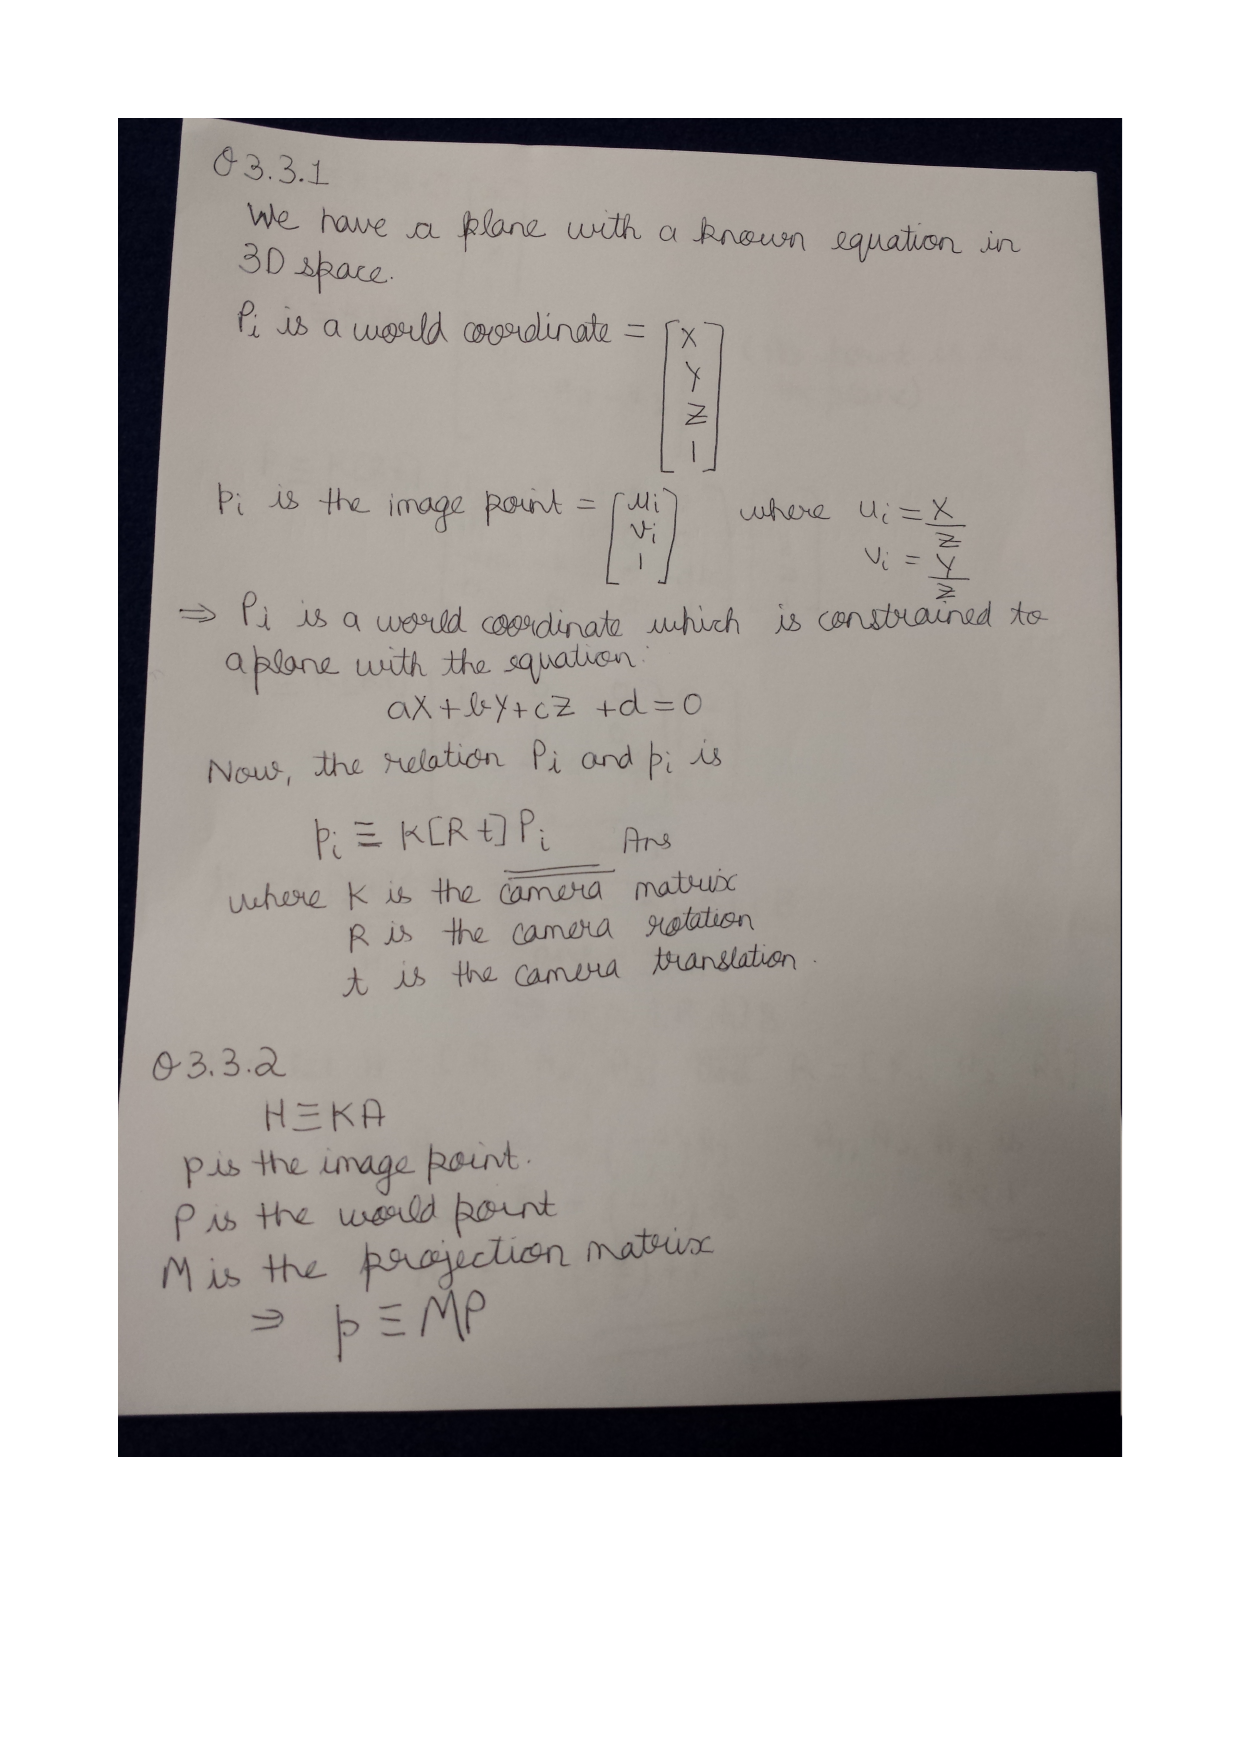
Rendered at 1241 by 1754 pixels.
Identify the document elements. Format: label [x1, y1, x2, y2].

picture [118, 118, 1123, 1457]
